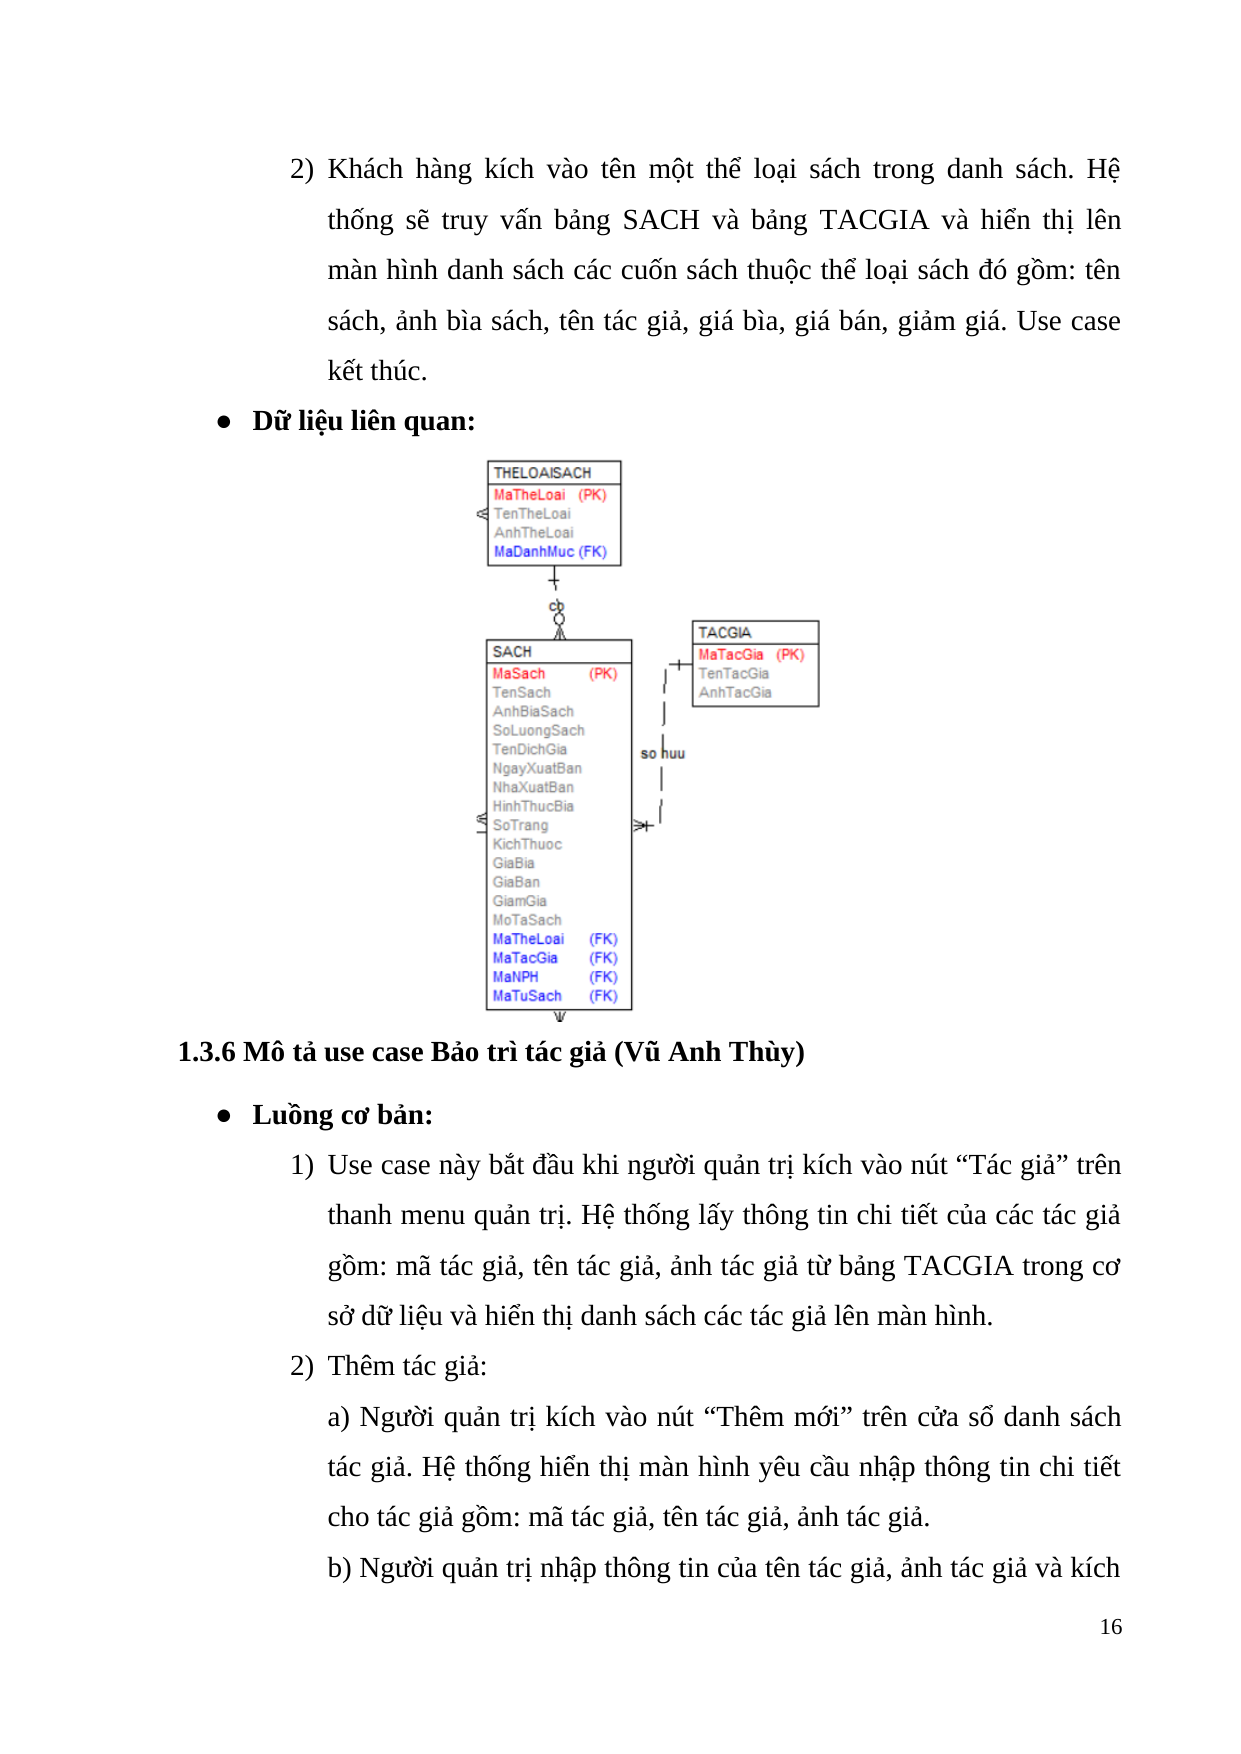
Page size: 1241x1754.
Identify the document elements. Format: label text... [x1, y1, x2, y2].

list Khách hàng kích vào tên một thể loại sách trong danh sách. Hệ thống sẽ truy vấn bảng SACH và bảng TACGIA và hiển thị lên màn hình danh sách các cuốn sách thuộc thể loại sách đó gồm: tên sách, ảnh bìa sách, tên tác giả, giá bìa, giá bán, giảm giá. Use case kết thúc. [290, 152, 1122, 386]
subtitle 1.3.6 Mô tả use case Bảo trì tác giả (Vũ Anh Thùy) [177, 1034, 1122, 1068]
list Thêm tác giả: [290, 1348, 1122, 1382]
picture [476, 453, 823, 1022]
text a) Người quản trị kích vào nút “Thêm mới” trên cửa sổ danh sách tác giả. Hệ thống hiển thị màn hình yêu cầu nhập thông tin chi tiết cho tác giả gồm: mã tác giả, tên tác giả, ảnh tác giả. [327, 1399, 1122, 1533]
list Luồng cơ bản: [215, 1097, 1122, 1130]
list Use case này bắt đầu khi người quản trị kích vào nút “Tác giả” trên thanh menu quản trị. Hệ thống lấy thông tin chi tiết của các tác giả gồm: mã tác giả, tên tác giả, ảnh tác giả từ bảng TACGIA trong cơ sở dữ liệu và hiển thị danh sách các tác giả lên màn hình. [290, 1147, 1122, 1332]
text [327, 1550, 1122, 1583]
list Dữ liệu liên quan: [215, 403, 1122, 437]
